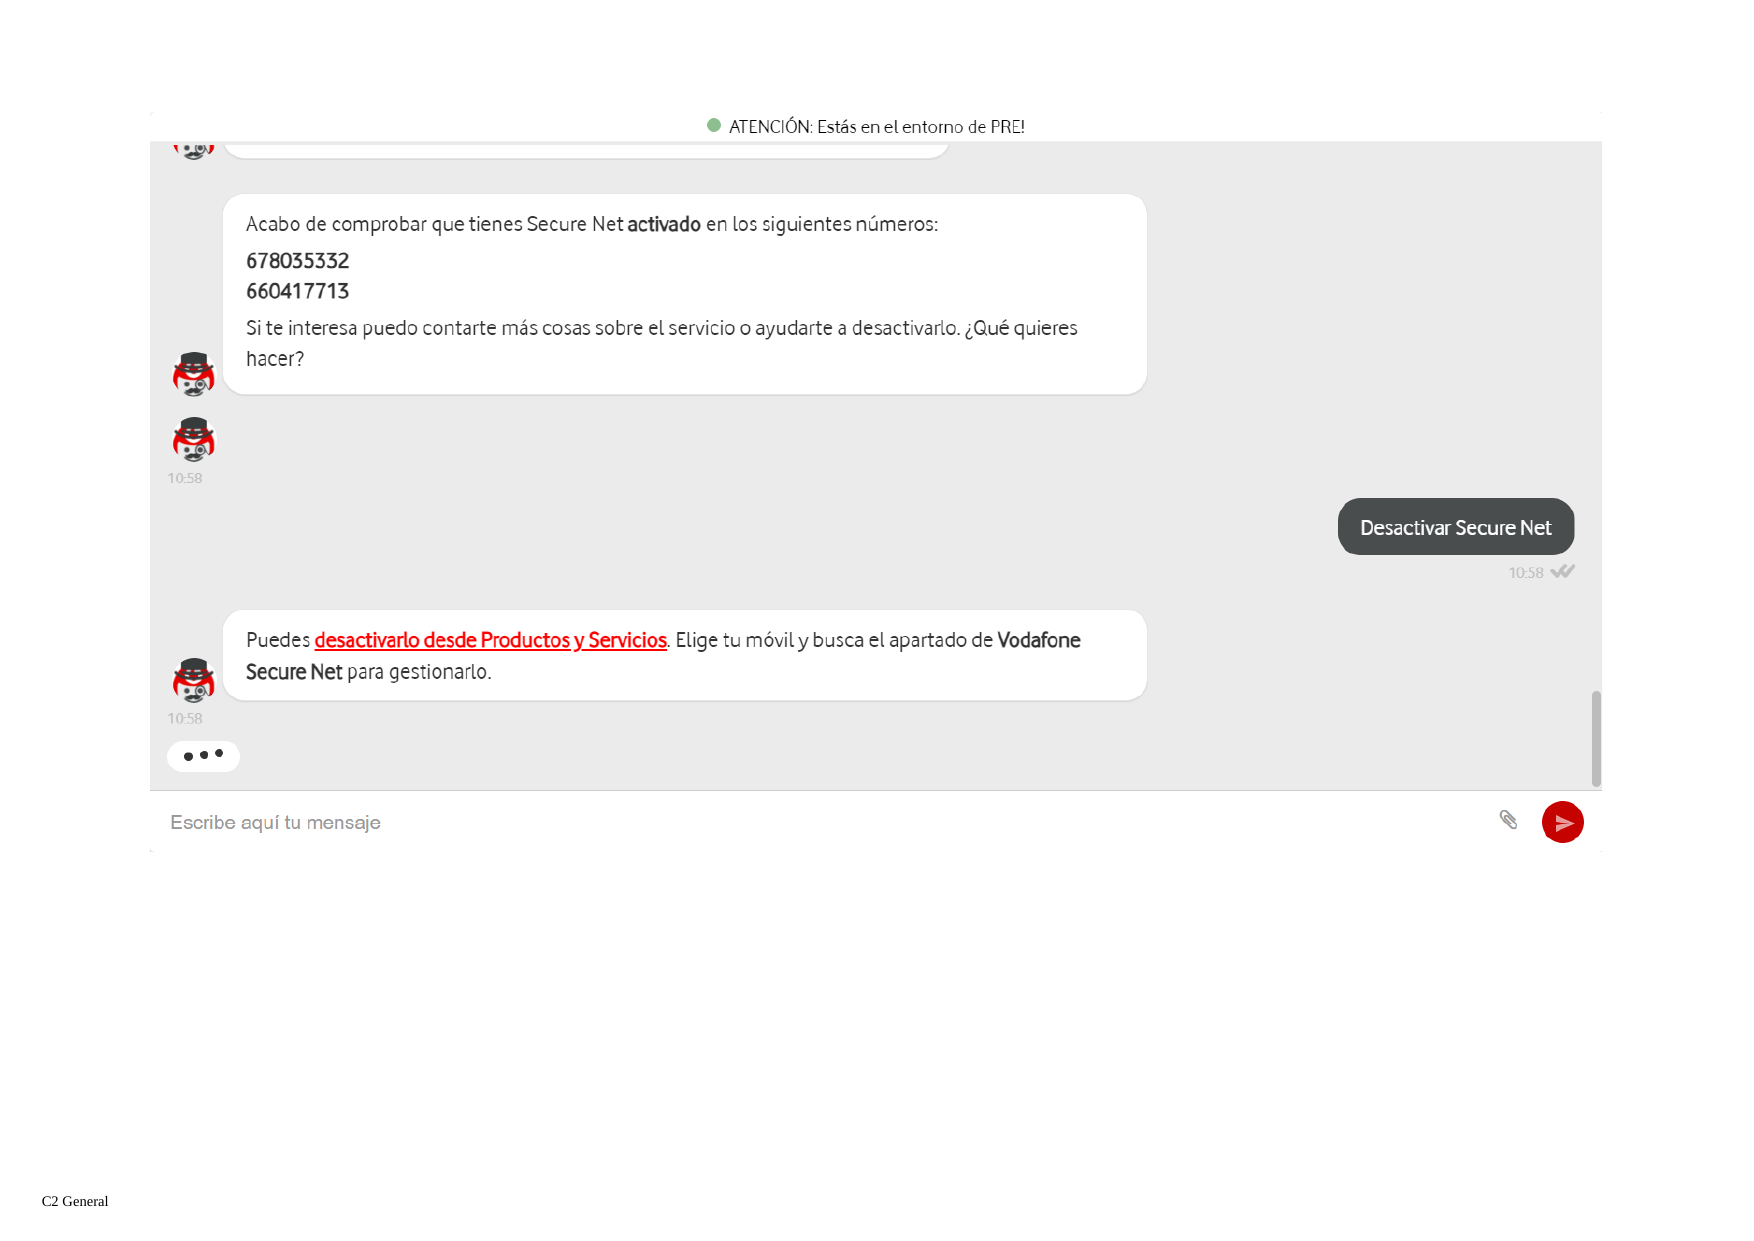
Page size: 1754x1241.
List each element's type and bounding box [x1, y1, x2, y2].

picture [150, 112, 1603, 852]
